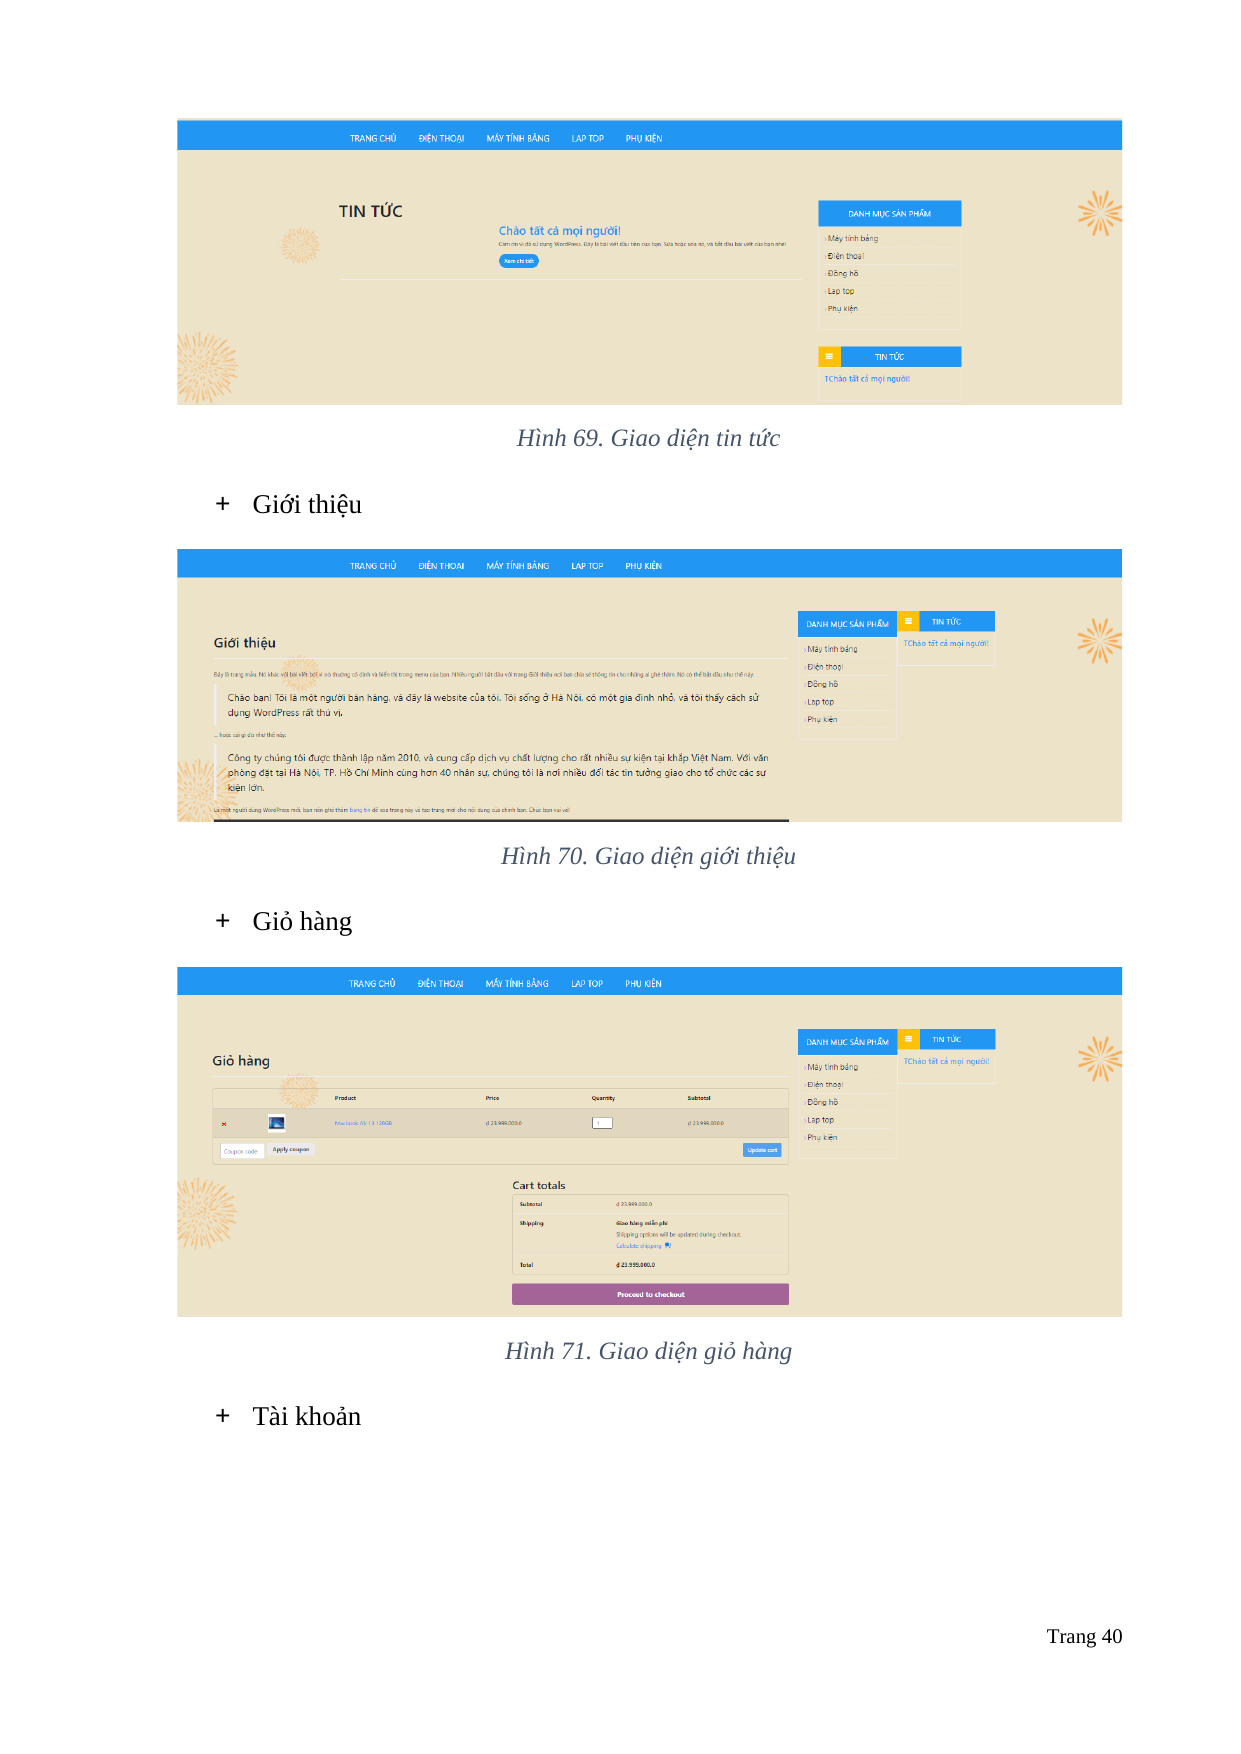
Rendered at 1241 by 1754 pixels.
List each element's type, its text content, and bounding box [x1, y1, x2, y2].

picture [177, 549, 1123, 822]
list Giỏ hàng [215, 891, 1122, 946]
list Tài khoản [215, 1386, 1122, 1441]
text Hình 69. Giao diện tin tức [177, 423, 1122, 452]
list Giới thiệu [215, 473, 1122, 529]
text Hình 70. Giao diện giới thiệu [177, 841, 1122, 870]
text Hình 71. Giao diện giỏ hàng [177, 1336, 1122, 1365]
picture [177, 118, 1123, 405]
picture [177, 967, 1123, 1317]
